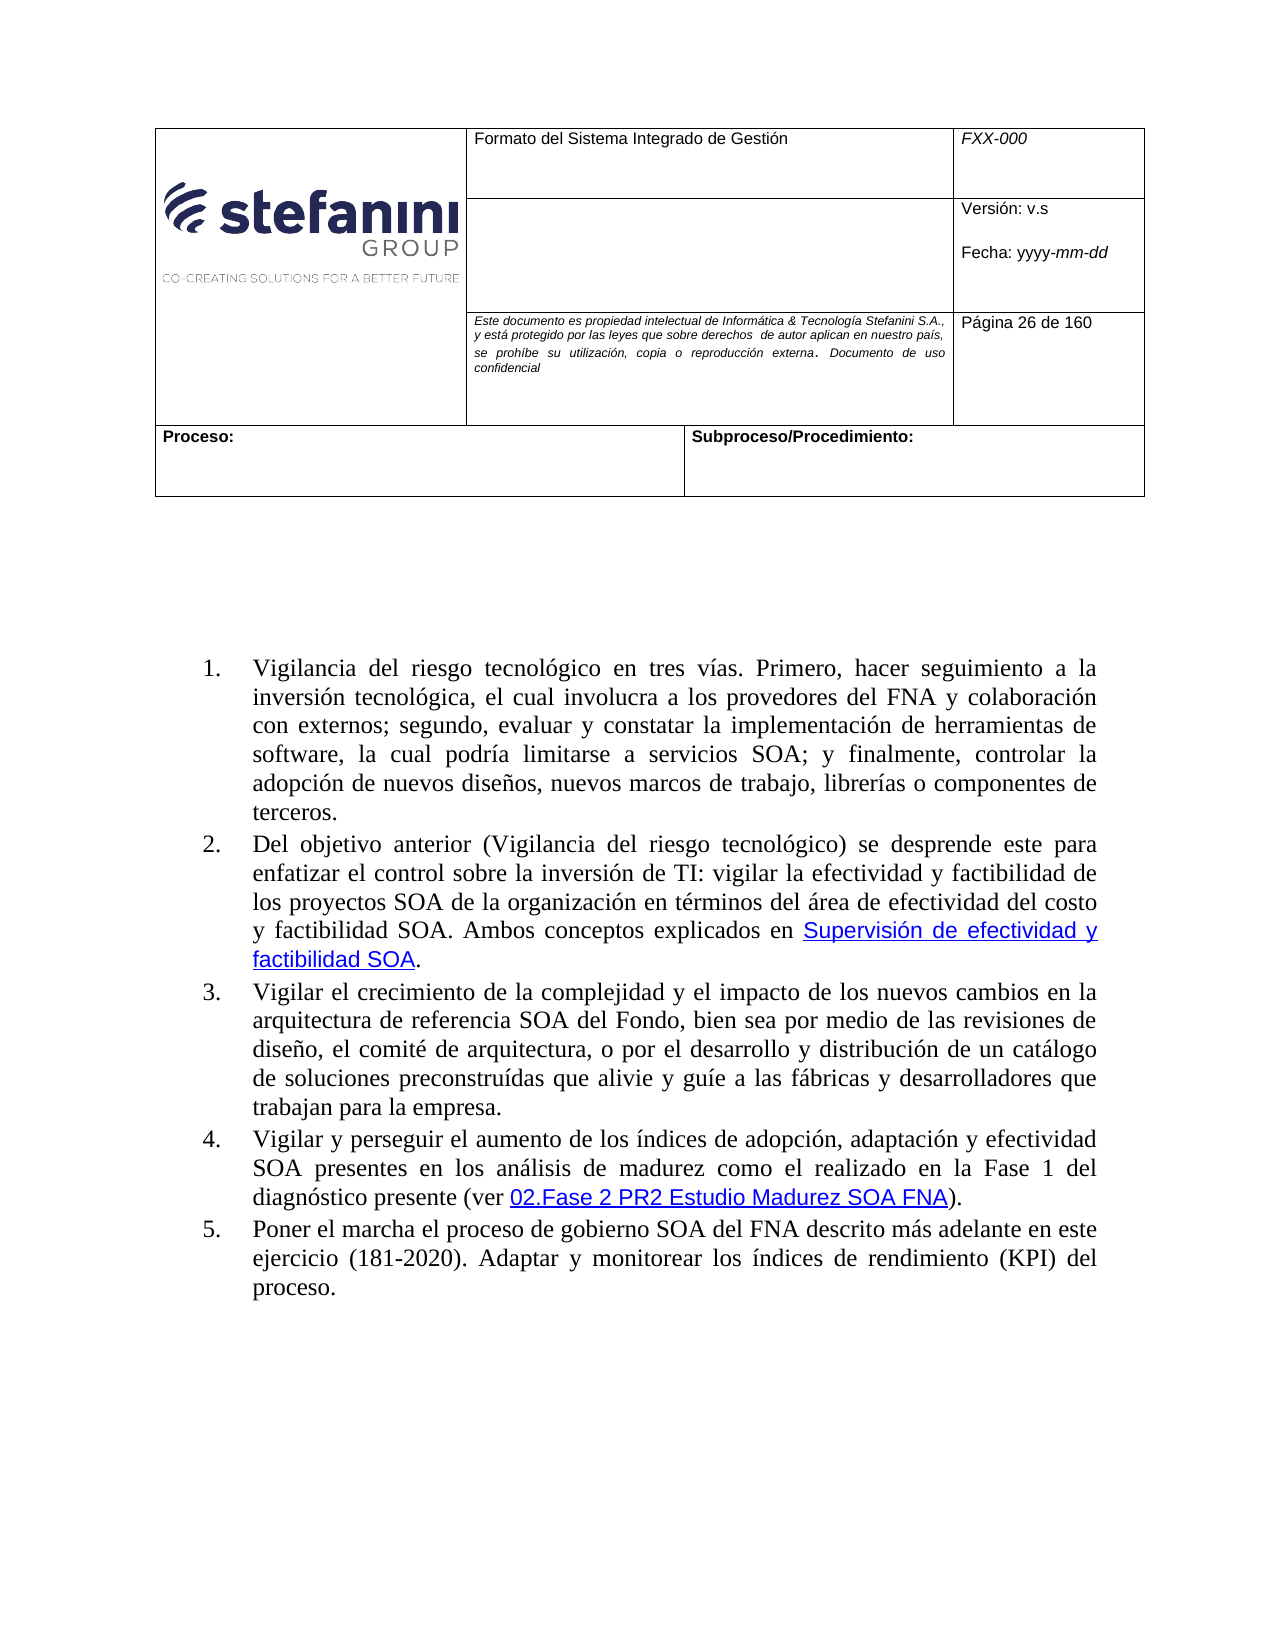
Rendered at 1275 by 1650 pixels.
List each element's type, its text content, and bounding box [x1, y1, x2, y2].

list Del objetivo anterior (Vigilancia del riesgo tecnológico) se desprende este para enfatizar el control sobre la inversión de TI: vigilar la efectividad y factibilidad de los proyectos SOA de la organización en términos del área de efectividad del costo y factibilidad SOA. Ambos conceptos explicados en Supervisión de efectividad y factibilidad SOA. [202, 829, 1098, 973]
list Poner el marcha el proceso de gobierno SOA del FNA descrito más adelante en este ejercicio (181-2020). Adaptar y monitorear los índices de rendimiento (KPI) del proceso. [202, 1214, 1098, 1301]
list Vigilar el crecimiento de la complejidad y el impacto de los nuevos cambios en la arquitectura de referencia SOA del Fondo, bien sea por medio de las revisiones de diseño, el comité de arquitectura, o por el desarrollo y distribución de un catálogo de soluciones preconstruídas que alivie y guíe a las fábricas y desarrolladores que trabajan para la empresa. [202, 977, 1098, 1121]
list Vigilancia del riesgo tecnológico en tres vías. Primero, hacer seguimiento a la inversión tecnológica, el cual involucra a los provedores del FNA y colaboración con externos; segundo, evaluar y constatar la implementación de herramientas de software, la cual podría limitarse a servicios SOA; y finalmente, controlar la adopción de nuevos diseños, nuevos marcos de trabajo, librerías o componentes de terceros. [202, 653, 1098, 826]
list Vigilar y perseguir el aumento de los índices de adopción, adaptación y efectividad SOA presentes en los análisis de madurez como el realizado en la Fase 1 del diagnóstico presente (ver 02.Fase 2 PR2 Estudio Madurez SOA FNA). [202, 1124, 1098, 1211]
picture [162, 182, 460, 286]
